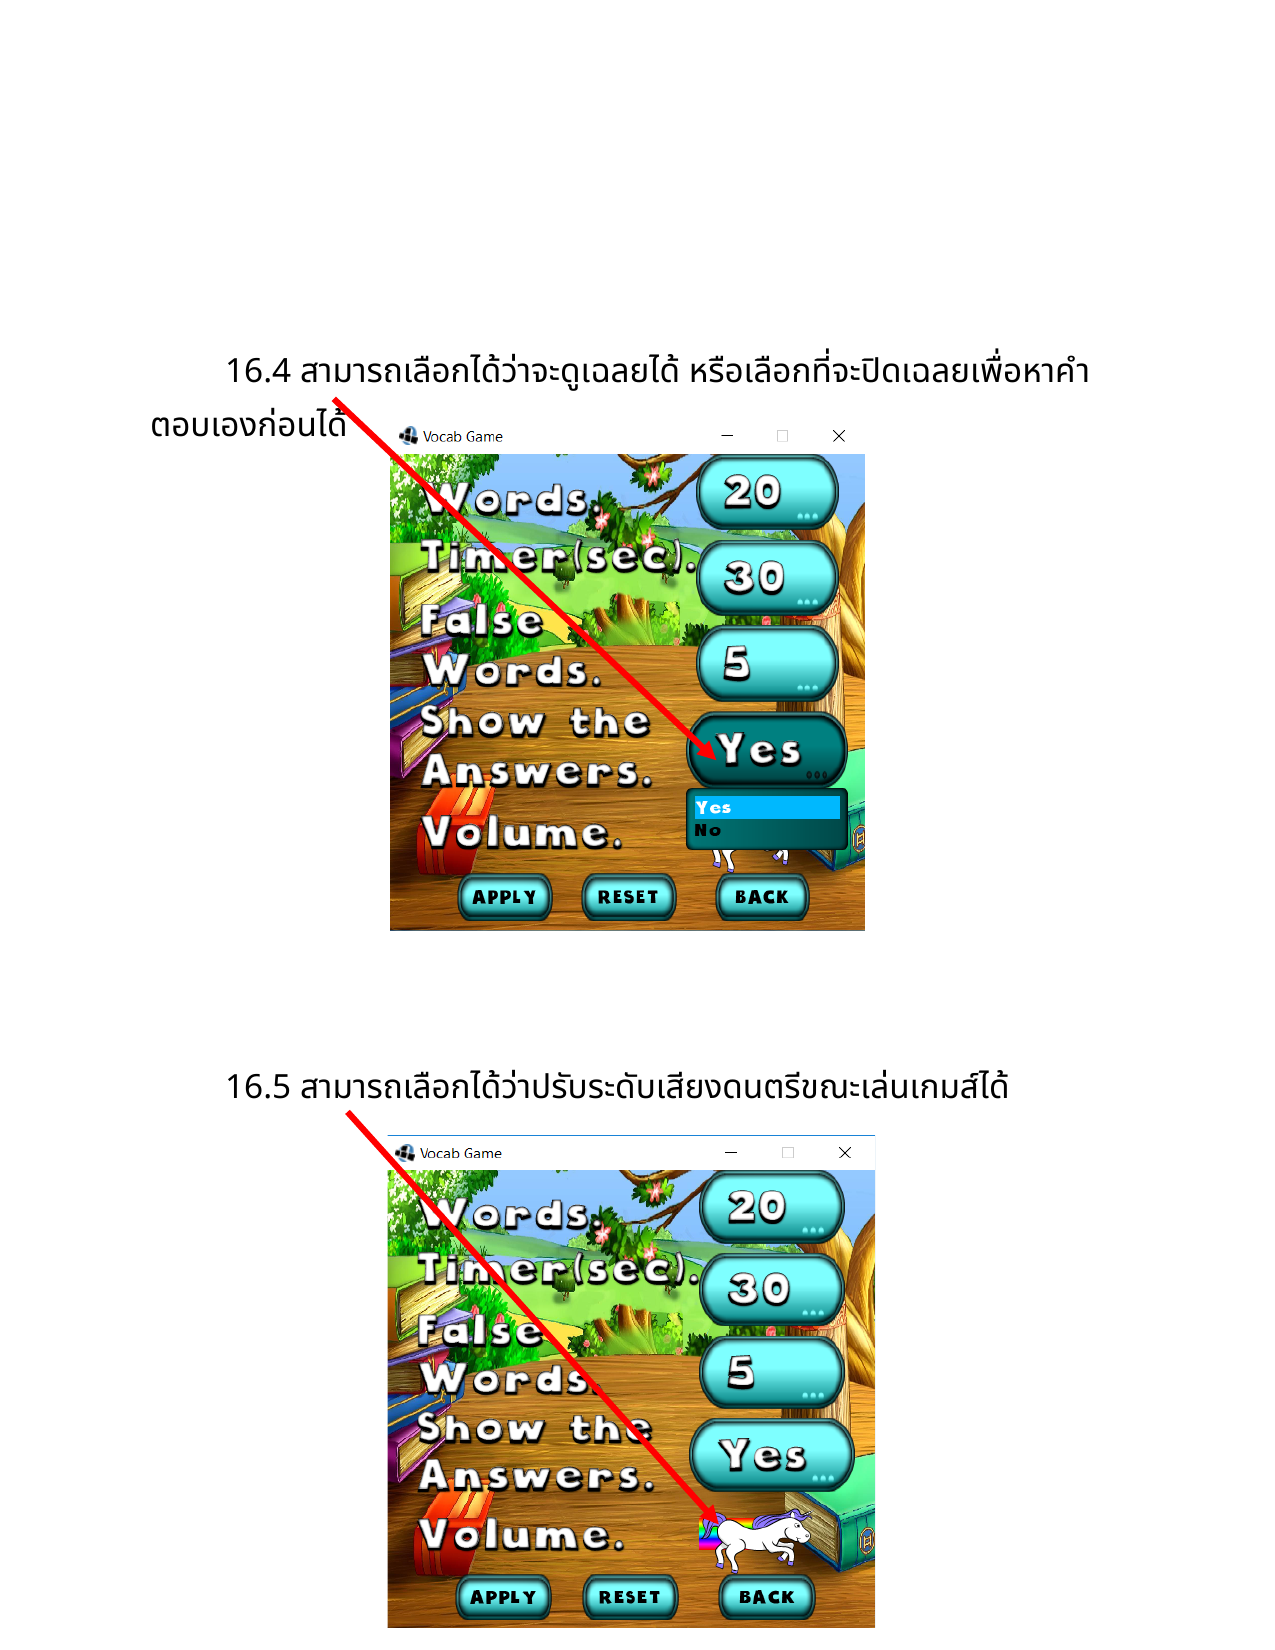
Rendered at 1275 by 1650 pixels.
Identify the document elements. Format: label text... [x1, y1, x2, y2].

text 16.4 สามารถเลือกได้ว่าจะดูเฉลยได้ หรือเลือกที่จะปิดเฉลยเพื่อหาคำตอบเองก่อนได้ [150, 347, 1125, 452]
picture [387, 1135, 876, 1628]
picture [390, 421, 865, 931]
text 16.5 สามารถเลือกได้ว่าปรับระดับเสียงดนตรีขณะเล่นเกมส์ได้ [150, 1063, 1125, 1114]
